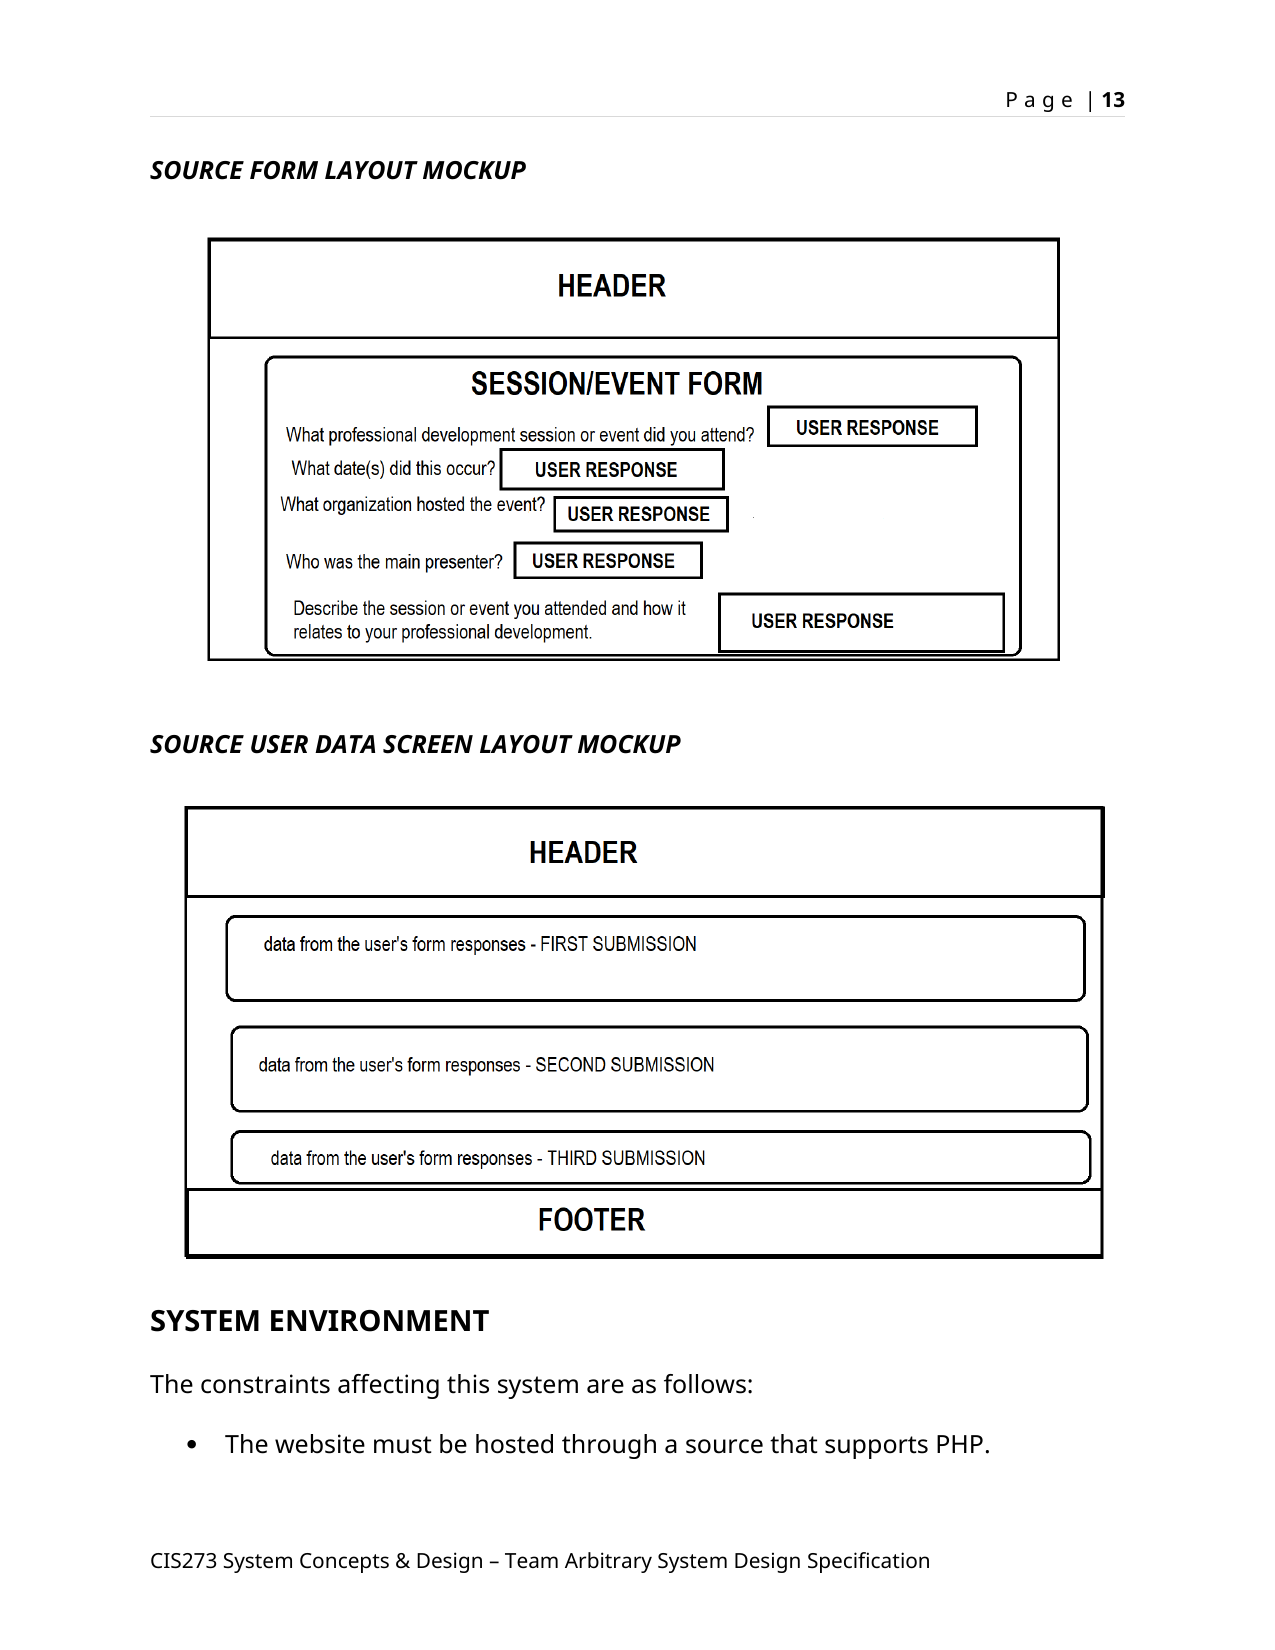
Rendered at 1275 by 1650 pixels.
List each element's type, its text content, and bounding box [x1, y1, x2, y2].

picture [150, 212, 1125, 703]
list The website must be hosted through a source that supports PHP. [187, 1427, 1125, 1461]
text The constraints affecting this system are as follows: [150, 1367, 1125, 1401]
picture [150, 786, 1125, 1277]
text SOURCE USER DATA SCREEN LAYOUT MOCKUP [150, 727, 1125, 761]
text SOURCE FORM LAYOUT MOCKUP [150, 153, 1125, 187]
text SYSTEM ENVIRONMENT [150, 1301, 1125, 1340]
